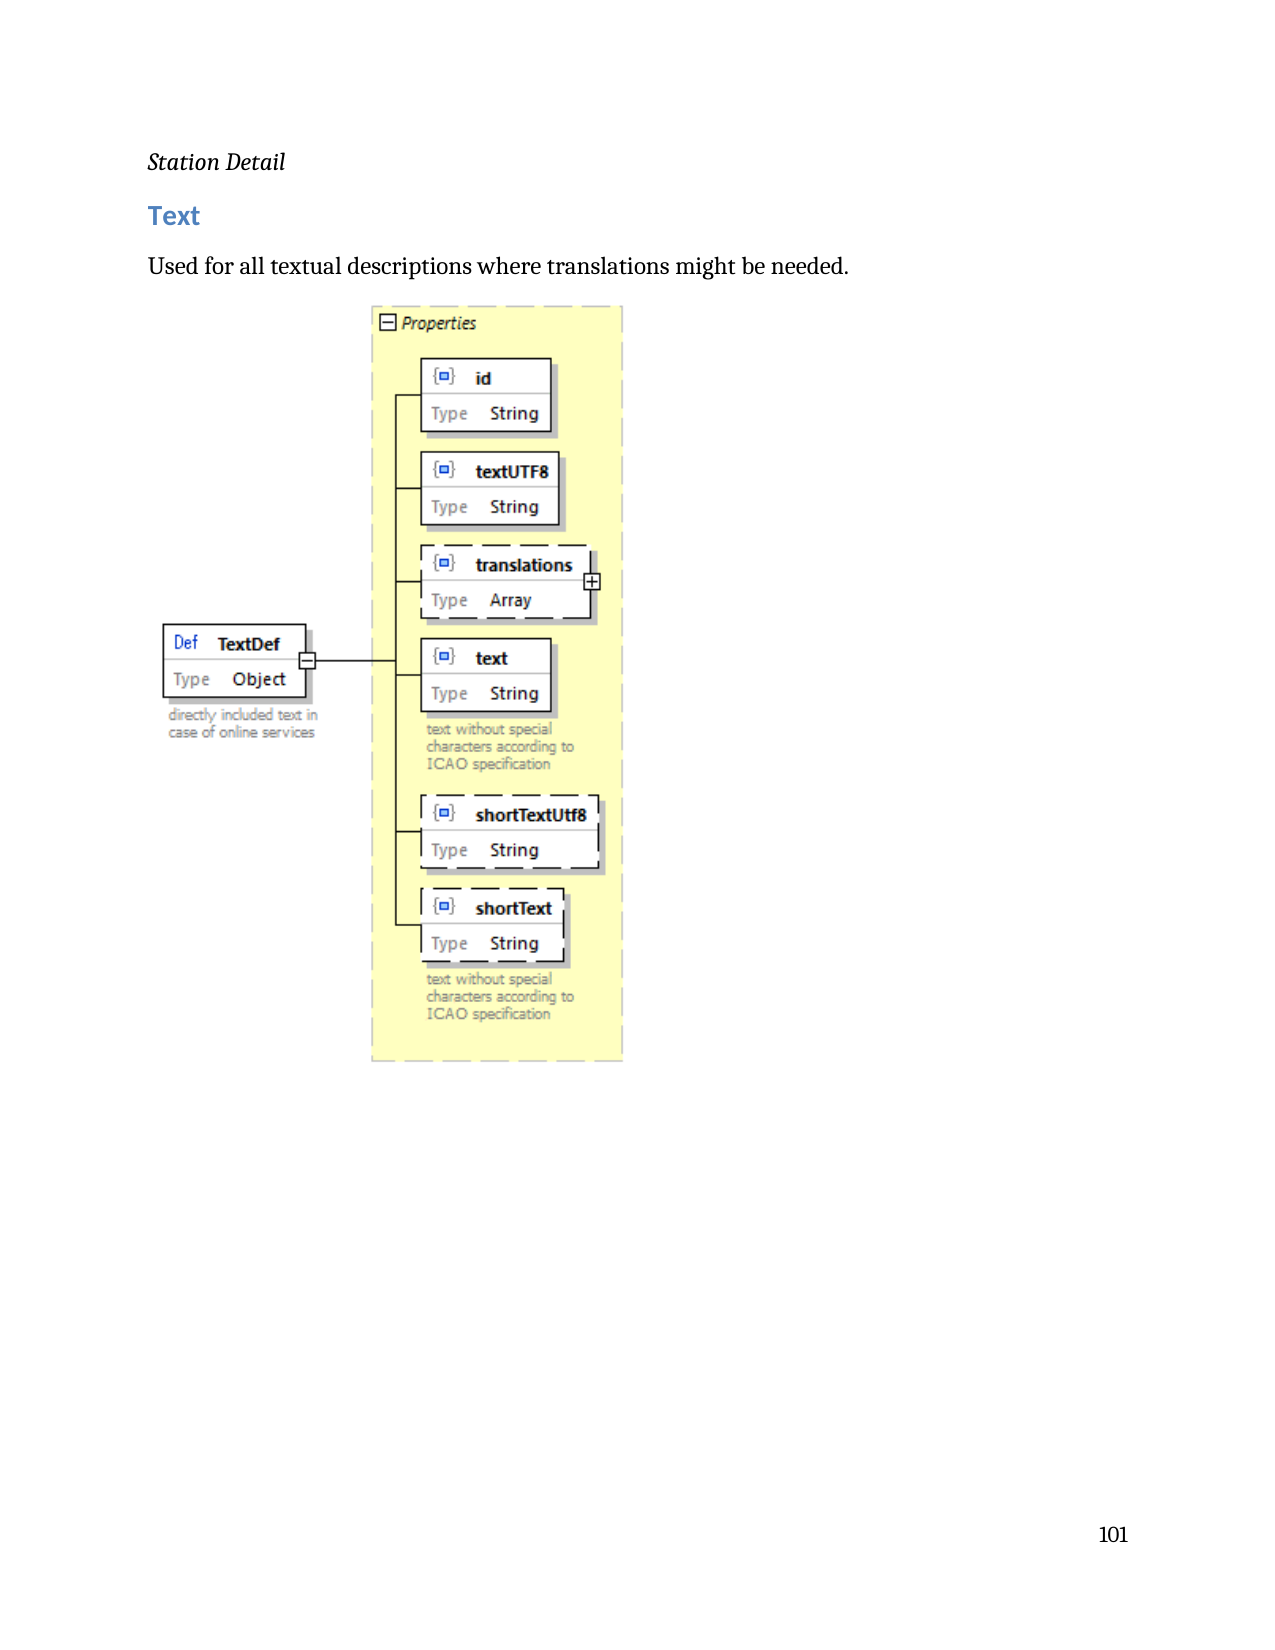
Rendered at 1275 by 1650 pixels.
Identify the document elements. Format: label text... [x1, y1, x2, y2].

picture [147, 299, 639, 1070]
text Station Detail [148, 148, 1127, 176]
text Used for all textual descriptions where translations might be needed. [148, 252, 1127, 280]
subtitle Text [148, 197, 1127, 233]
